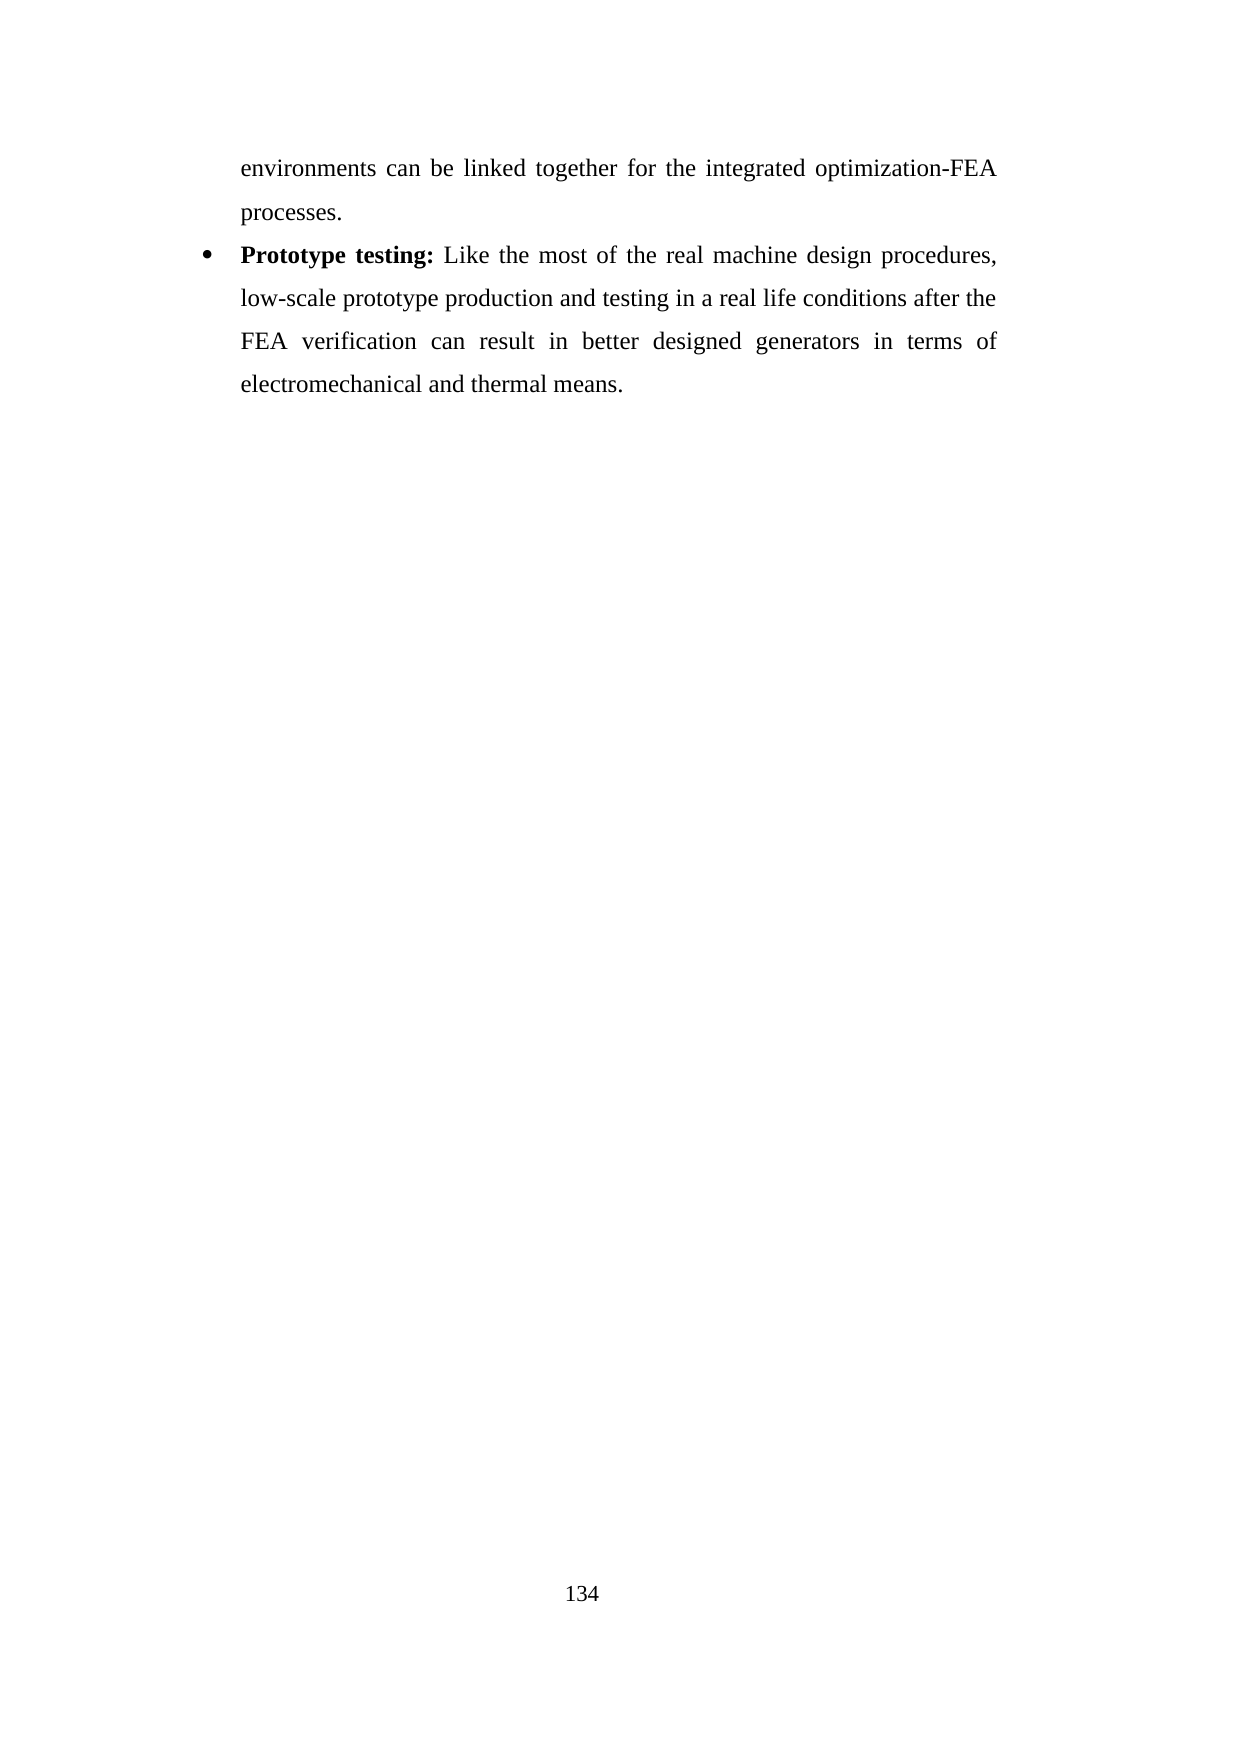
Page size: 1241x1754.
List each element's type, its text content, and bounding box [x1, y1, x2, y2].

list Prototype testing: Like the most of the real machine design procedures, low-scale prototype production and testing in a real life conditions after the FEA verification can result in better designed generators in terms of electromechanical and thermal means. [203, 240, 998, 398]
